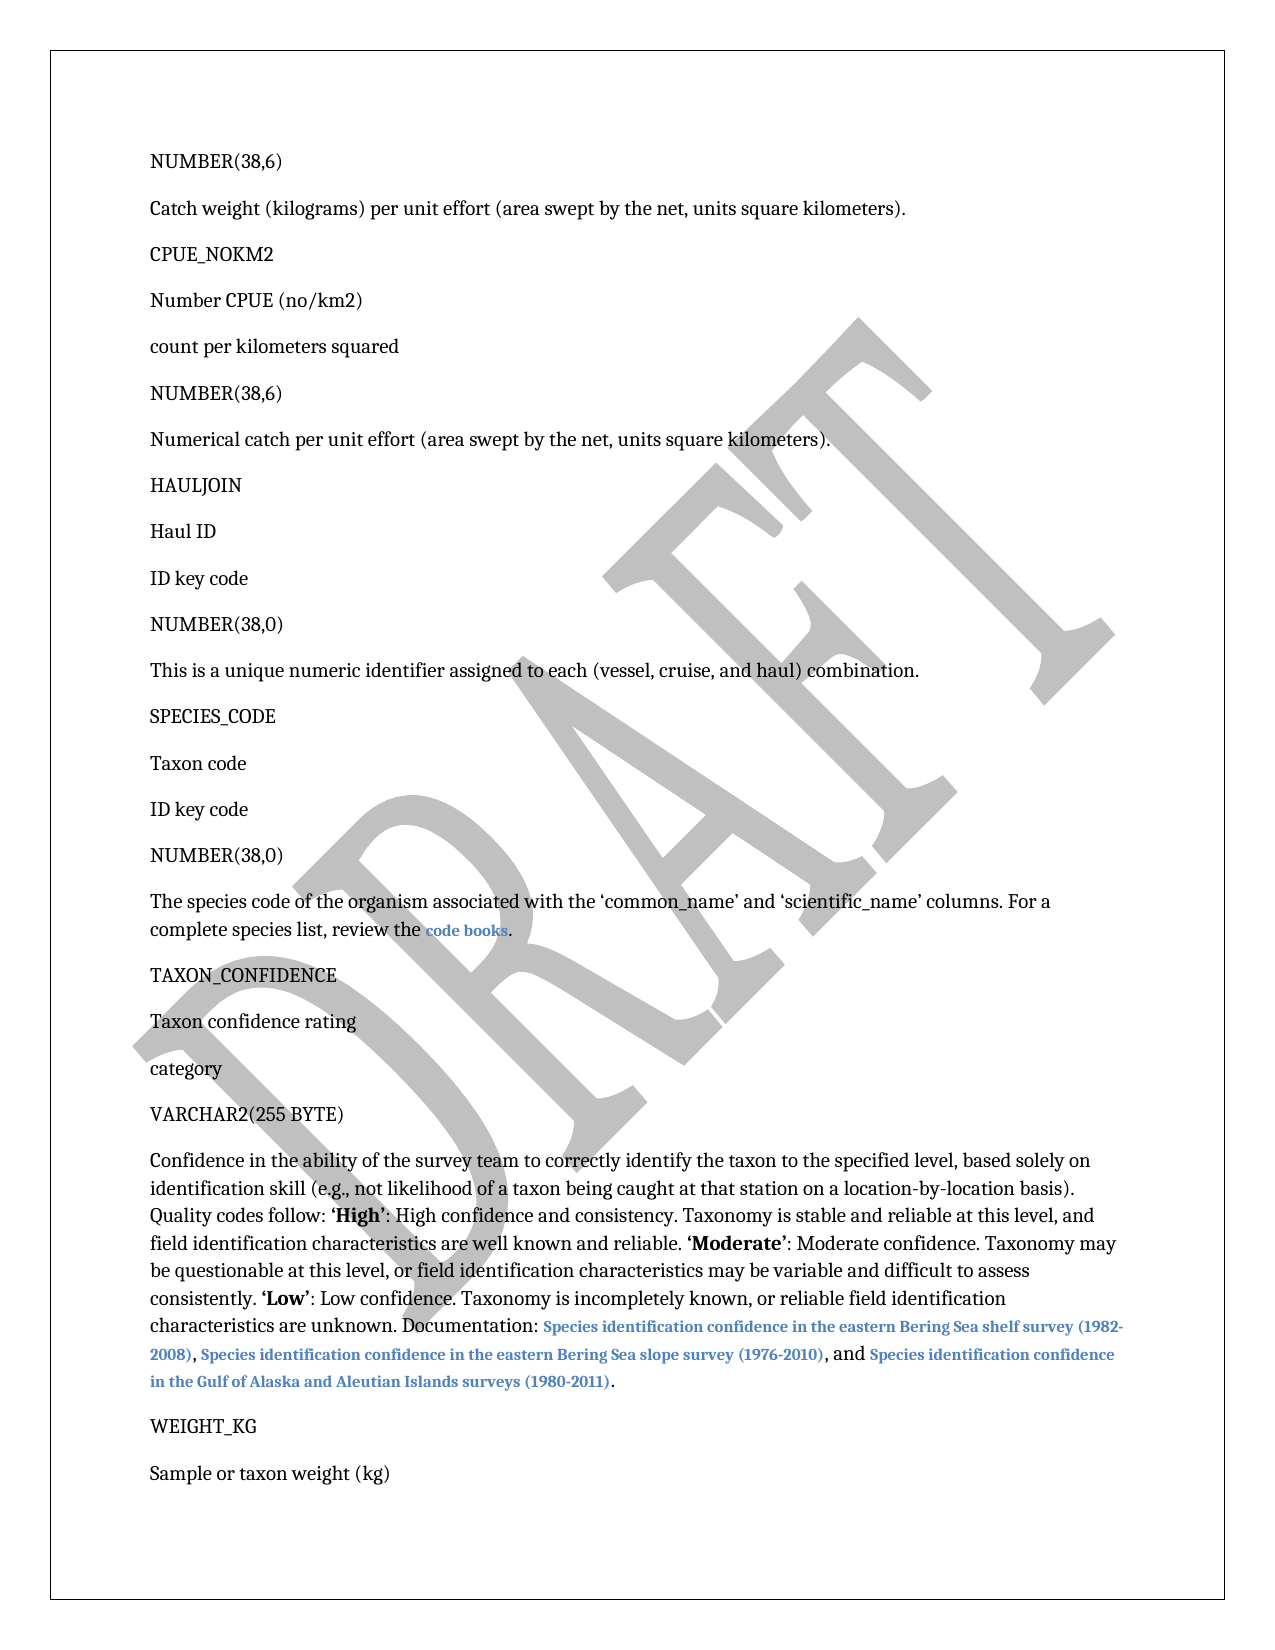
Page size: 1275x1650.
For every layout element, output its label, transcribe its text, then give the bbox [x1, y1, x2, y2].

text SPECIES_CODE [150, 705, 1125, 729]
text ID key code [150, 797, 1125, 821]
text Sample or taxon weight (kg) [150, 1461, 1125, 1485]
text VARCHAR2(255 BYTE) [150, 1102, 1125, 1126]
text Catch weight (kilograms) per unit effort (area swept by the net, units square kilometers). [150, 196, 1125, 220]
text HAULJOIN [150, 474, 1125, 498]
text Confidence in the ability of the survey team to correctly identify the taxon to the specified level, based solely on identification skill (e.g., not likelihood of a taxon being caught at that station on a location-by-location basis). Quality codes follow: ‘High’: High confidence and consistency. Taxonomy is stable and reliable at this level, and field identification characteristics are well known and reliable. ‘Moderate’: Moderate confidence. Taxonomy may be questionable at this level, or field identification characteristics may be variable and difficult to assess consistently. ‘Low’: Low confidence. Taxonomy is incompletely known, or reliable field identification characteristics are unknown. Documentation: Species identification confidence in the eastern Bering Sea shelf survey (1982-2008), Species identification confidence in the eastern Bering Sea slope survey (1976-2010), and Species identification confidence in the Gulf of Alaska and Aleutian Islands surveys (1980-2011). [150, 1149, 1125, 1393]
text ID key code [150, 566, 1125, 590]
text Haul ID [150, 520, 1125, 544]
text NUMBER(38,6) [150, 150, 1125, 174]
text This is a unique numeric identifier assigned to each (vessel, cruise, and haul) combination. [150, 659, 1125, 683]
text Number CPUE (no/km2) [150, 289, 1125, 313]
text TAXON_CONFIDENCE [150, 964, 1125, 988]
text CPUE_NOKM2 [150, 242, 1125, 266]
text NUMBER(38,6) [150, 381, 1125, 405]
text WEIGHT_KG [150, 1415, 1125, 1439]
text Taxon confidence rating [150, 1010, 1125, 1034]
text NUMBER(38,0) [150, 844, 1125, 868]
text Numerical catch per unit effort (area swept by the net, units square kilometers). [150, 427, 1125, 451]
text count per kilometers squared [150, 335, 1125, 359]
text Taxon code [150, 751, 1125, 775]
text The species code of the organism associated with the ‘common_name’ and ‘scientific_name’ columns. For a complete species list, review the code books. [150, 890, 1125, 941]
text category [150, 1056, 1125, 1080]
text NUMBER(38,0) [150, 612, 1125, 636]
